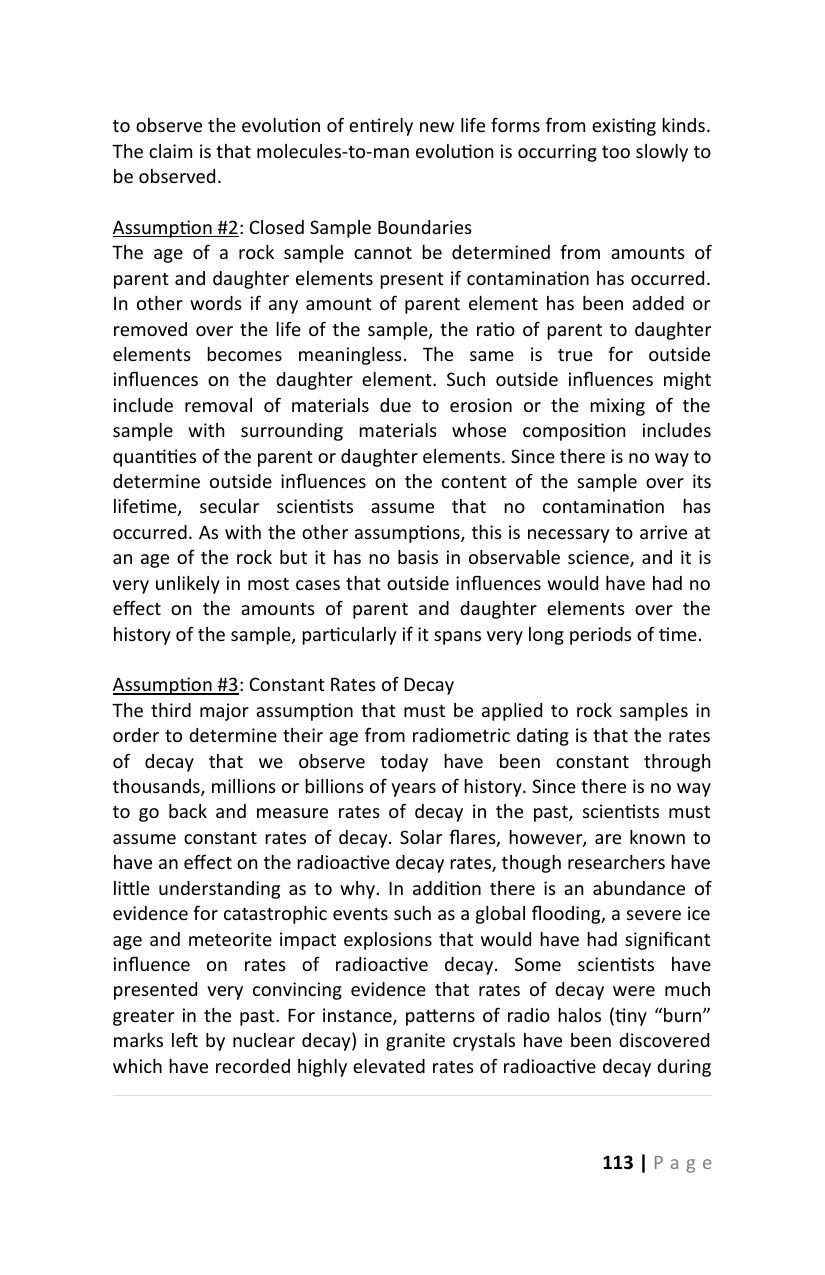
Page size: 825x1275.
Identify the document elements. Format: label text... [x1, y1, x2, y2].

text Assumption #2: Closed Sample Boundaries [112, 214, 712, 239]
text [112, 697, 712, 1078]
text Assumption #3: Constant Rates of Decay [112, 672, 712, 697]
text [112, 112, 712, 189]
text The age of a rock sample cannot be determined from amounts of parent and daughter elements present if contamination has occurred. In other words if any amount of parent element has been added or removed over the life of the sample, the ratio of parent to daughter elements becomes meaningless. The same is true for outside influences on the daughter element. Such outside influences might include removal of materials due to erosion or the mixing of the sample with surrounding materials whose composition includes quantities of the parent or daughter elements. Since there is no way to determine outside influences on the content of the sample over its lifetime, secular scientists assume that no contamination has occurred. As with the other assumptions, this is necessary to arrive at an age of the rock but it has no basis in observable science, and it is very unlikely in most cases that outside influences would have had no effect on the amounts of parent and daughter elements over the history of the sample, particularly if it spans very long periods of time. [112, 239, 712, 646]
